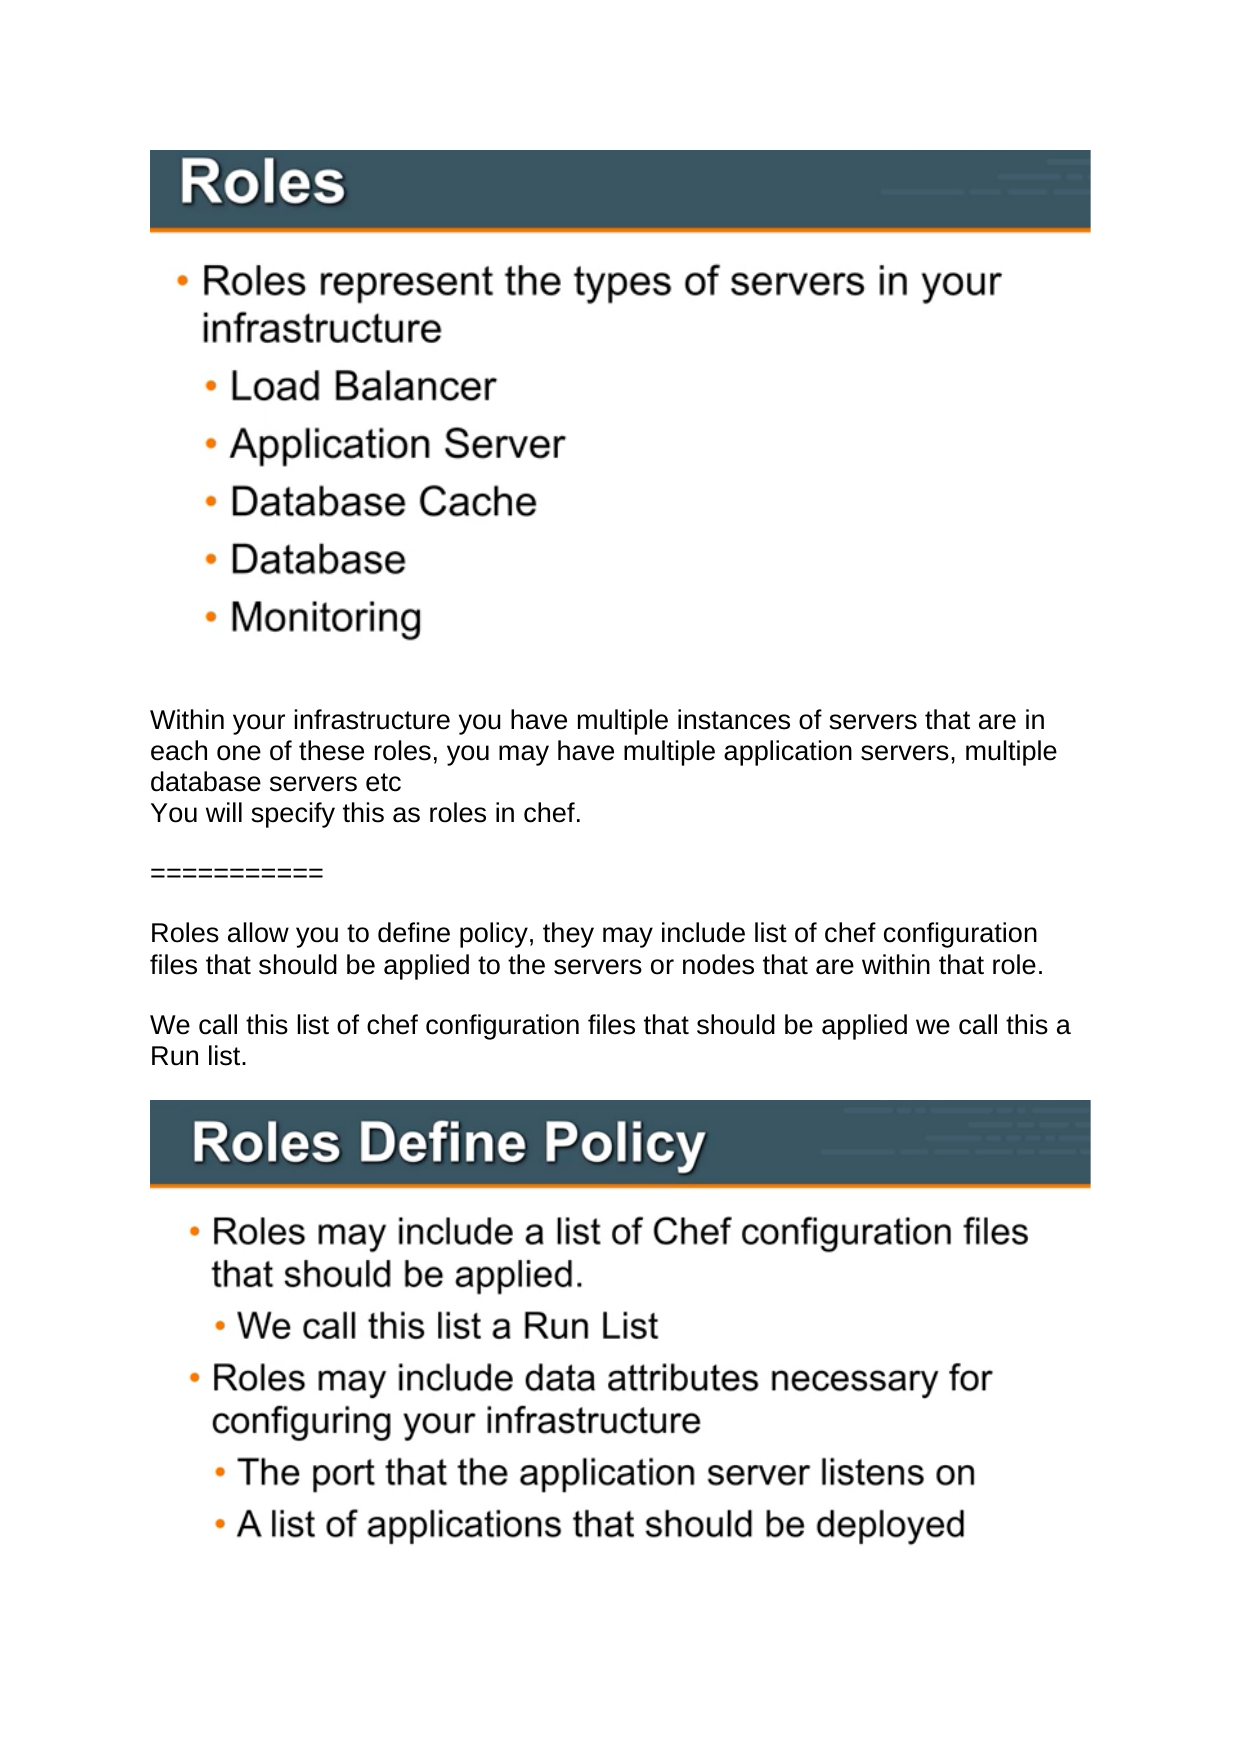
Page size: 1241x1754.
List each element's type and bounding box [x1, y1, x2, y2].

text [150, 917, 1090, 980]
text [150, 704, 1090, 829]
picture [150, 150, 1091, 675]
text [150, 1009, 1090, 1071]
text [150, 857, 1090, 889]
picture [150, 1100, 1091, 1593]
